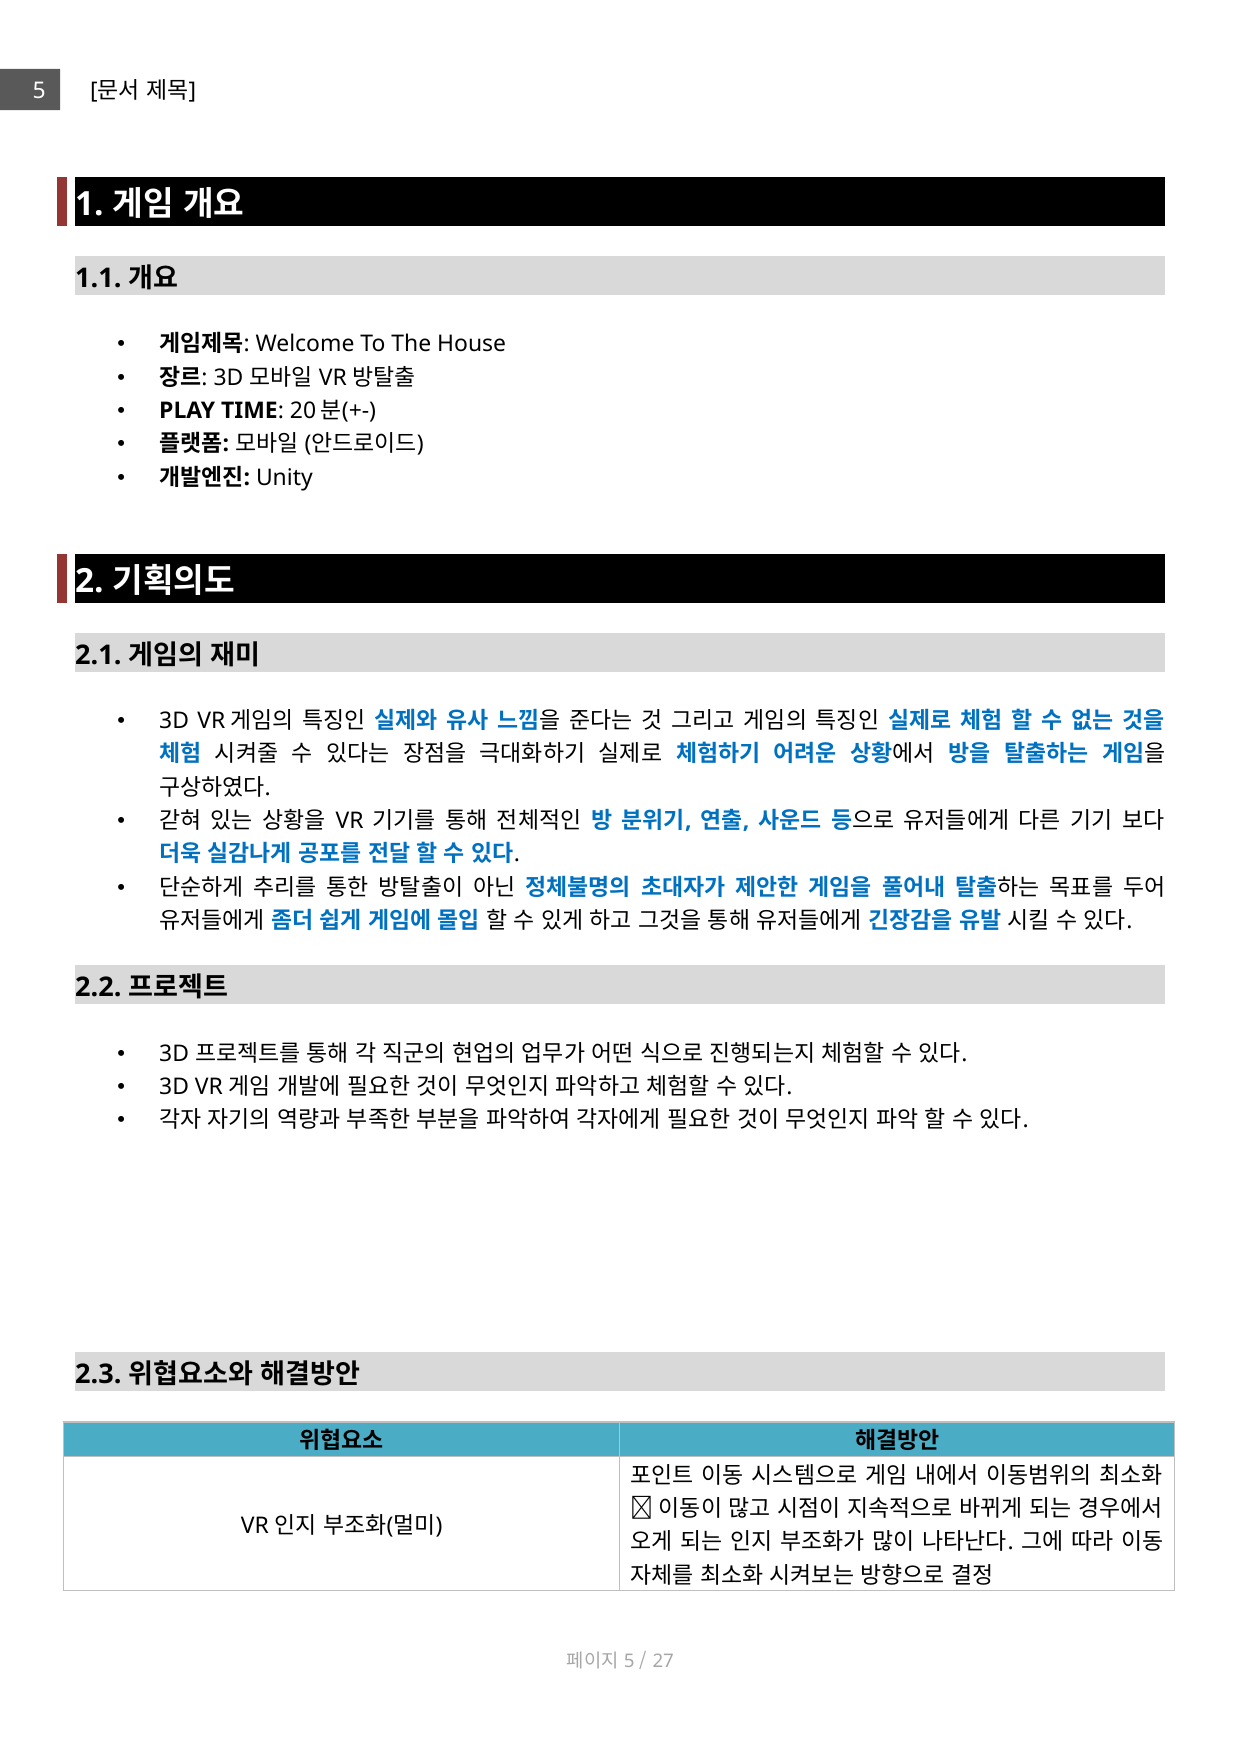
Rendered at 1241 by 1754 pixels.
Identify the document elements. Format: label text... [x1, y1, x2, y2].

list 기획의도 [75, 554, 1165, 603]
text 3D 프로젝트를 통해 각 직군의 현업의 업무가 어떤 식으로 진행되는지 체험할 수 있다. [117, 1034, 1165, 1068]
text 장르: 3D 모바일 VR 방탈출 [117, 358, 1165, 392]
table_cell 포인트 이동 시스템으로 게임 내에서 이동범위의 최소화 이동이 많고 시점이 지속적으로 바뀌게 되는 경우에서 오게 되는 인지 부조화가 많이 나타난다. 그에 따라 이동 자체를 최소화 시켜보는 방향으로 결정 [620, 1457, 1174, 1590]
table_cell VR 인지 부조화(멀미) [64, 1457, 619, 1590]
text 개요 [75, 256, 1165, 295]
text 3D VR 게임 개발에 필요한 것이 무엇인지 파악하고 체험할 수 있다. [117, 1068, 1165, 1101]
table_header 해결방안 [620, 1423, 1174, 1456]
text 게임의 재미 [75, 633, 1165, 672]
text 프로젝트 [75, 965, 1165, 1004]
text 갇혀 있는 상황을 VR 기기를 통해 전체적인 방 분위기, 연출, 사운드 등으로 유저들에게 다른 기기 보다 더욱 실감나게 공포를 전달 할 수 있다. [117, 802, 1165, 868]
text 위협요소와 해결방안 [75, 1352, 1165, 1391]
text 각자 자기의 역량과 부족한 부분을 파악하여 각자에게 필요한 것이 무엇인지 파악 할 수 있다. [117, 1101, 1165, 1134]
text 플랫폼: 모바일 (안드로이드) [117, 425, 1165, 458]
list 단순하게 추리를 통한 방탈출이 아닌 정체불명의 초대자가 제안한 게임을 풀어내 탈출하는 목표를 두어 유저들에게 좀더 쉽게 게임에 몰입 할 수 있게 하고 그것을 통해 유저들에게 긴장감을 유발 시킬 수 있다. [117, 868, 1165, 935]
text PLAY TIME: 20분(+-) [117, 392, 1165, 425]
list 게임 개요 [75, 177, 1165, 226]
text 게임제목: Welcome To The House [117, 325, 1165, 358]
list 3D VR게임의 특징인 실제와 유사 느낌을 준다는 것 그리고 게임의 특징인 실제로 체험 할 수 없는 것을 체험 시켜줄 수 있다는 장점을 극대화하기 실제로 체험하기 어려운 상황에서 방을 탈출하는 게임을 구상하였다. [117, 702, 1165, 802]
table_header 위협요소 [64, 1423, 619, 1456]
text 개발엔진: Unity [117, 458, 1165, 492]
